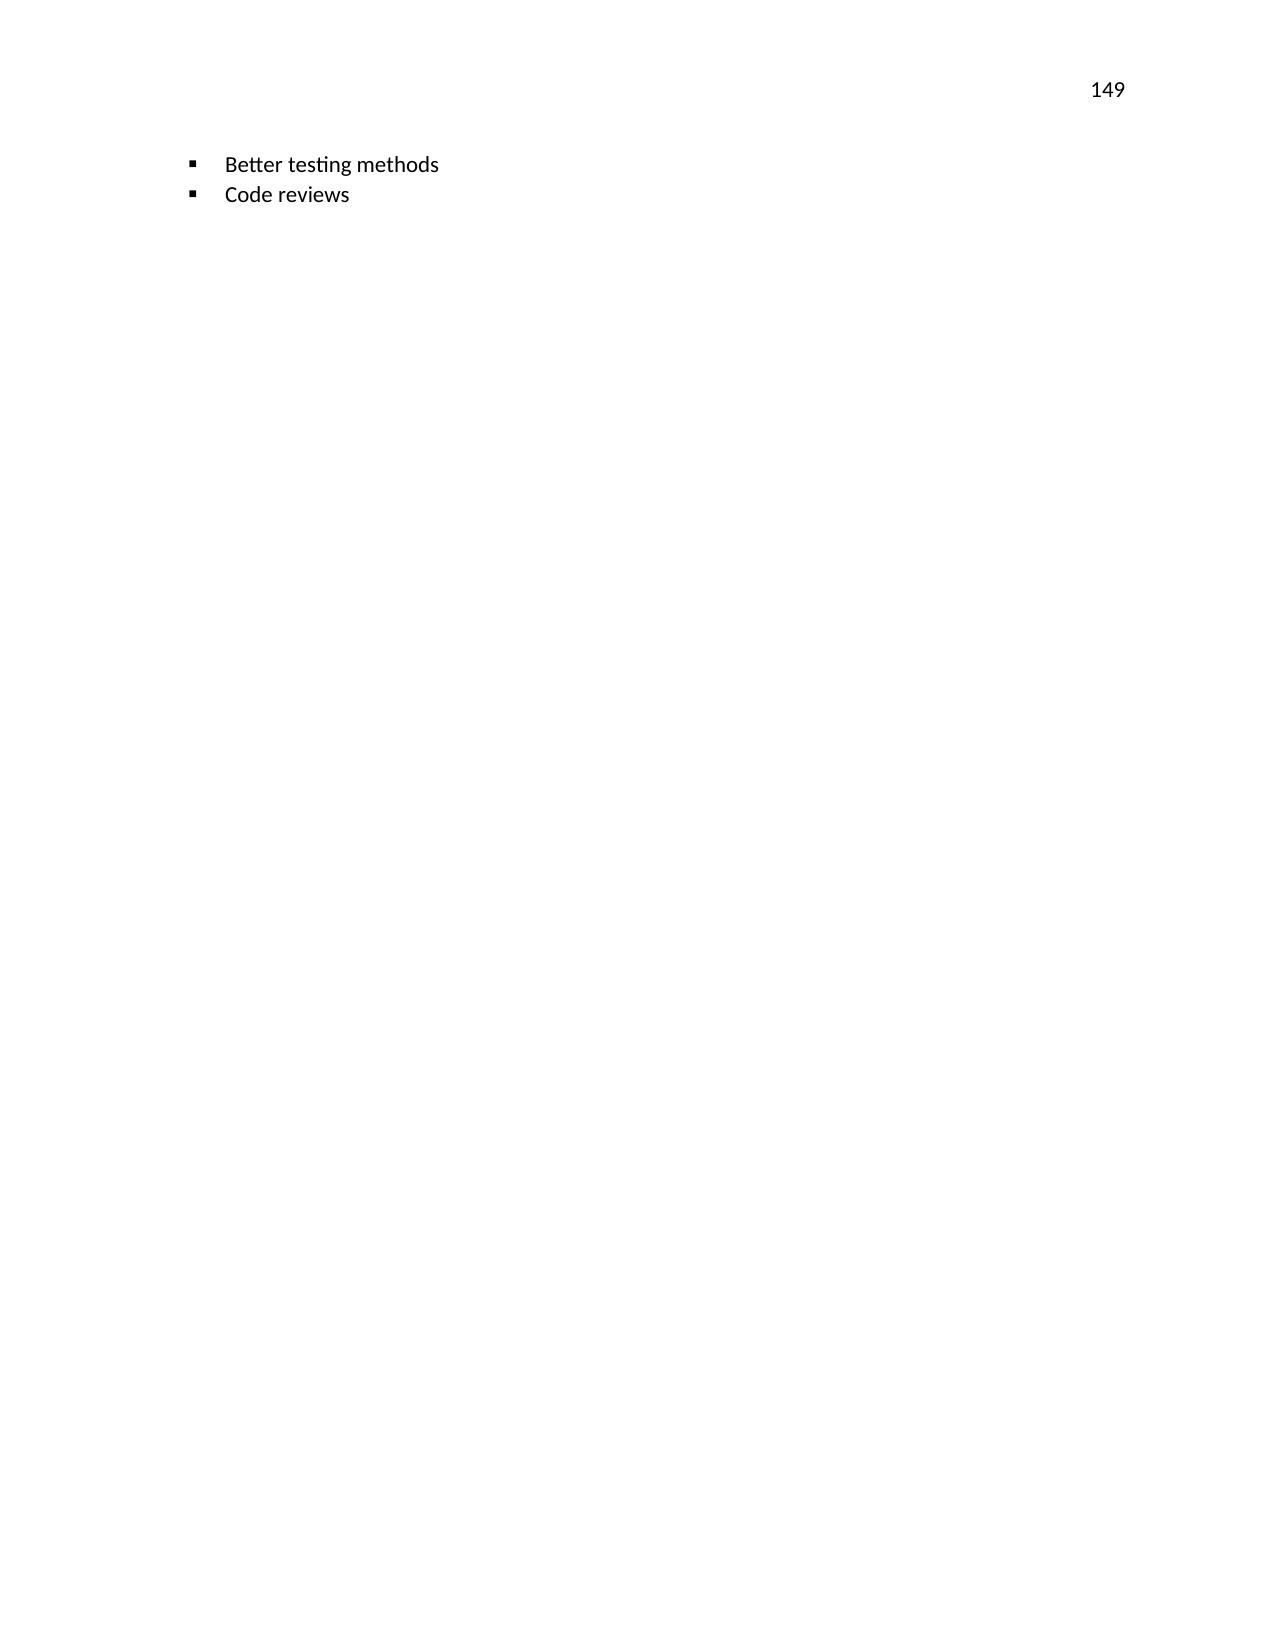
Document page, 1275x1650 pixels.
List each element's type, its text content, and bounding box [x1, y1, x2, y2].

list Code reviews [187, 180, 1125, 208]
list Better testing methods [187, 150, 1125, 178]
